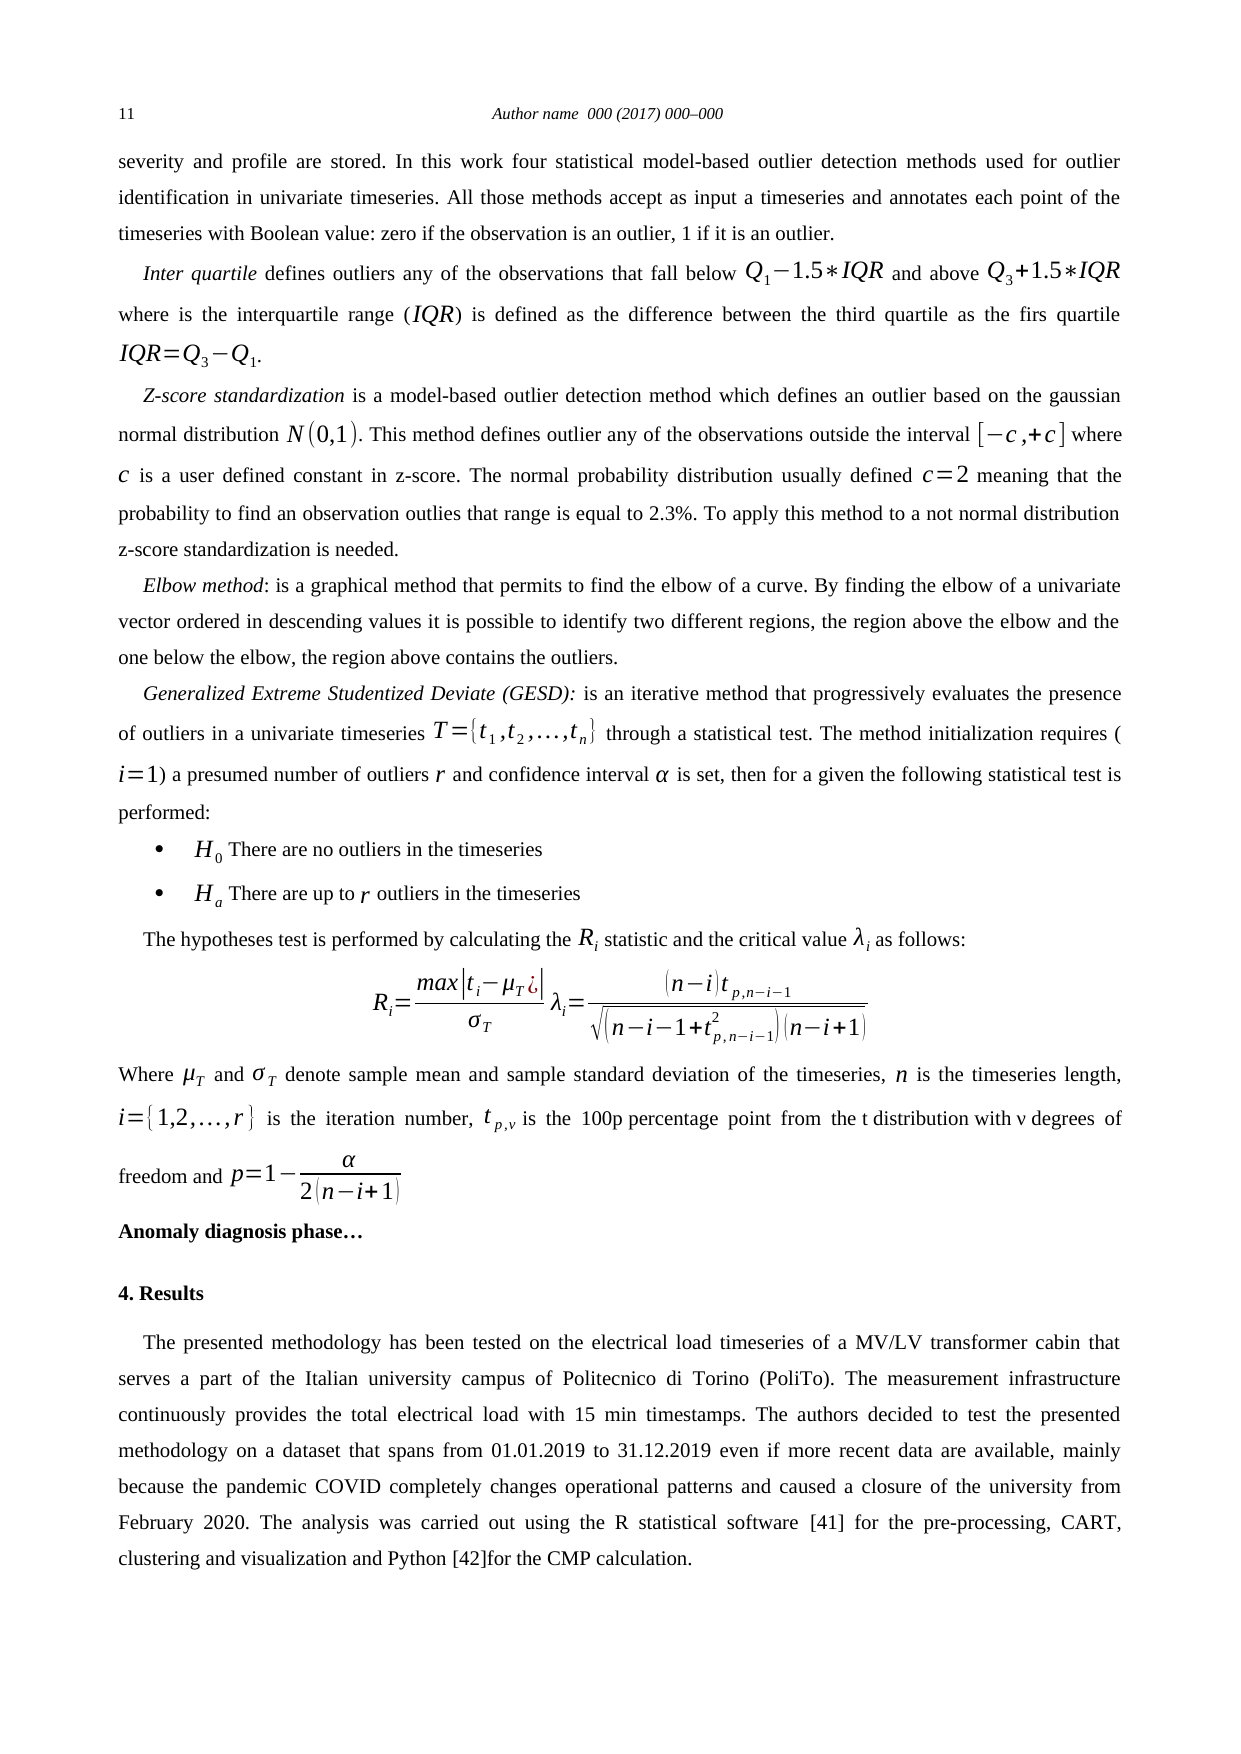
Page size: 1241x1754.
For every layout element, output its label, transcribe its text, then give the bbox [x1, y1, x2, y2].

text Z-score standardization is a model-based outlier detection method which defines an outlier based on the gaussian normal distribution . This method defines outlier any of the observations outside the interval where is a user defined constant in z-score. The normal probability distribution usually defined meaning that the probability to find an observation outlies that range is equal to 2.3%. To apply this method to a not normal distribution z-score standardization is needed. [118, 383, 1122, 561]
text Inter quartile defines outliers any of the observations that fall below and above where is the interquartile range () is defined as the difference between the third quartile as the firs quartile . [118, 257, 1122, 371]
text Where and denote sample mean and sample standard deviation of the timeseries, is the timeseries length, is the iteration number, is the 100p percentage point from the t distribution with ν degrees of freedom and [118, 1058, 1122, 1207]
text The hypotheses test is performed by calculating the statistic and the critical value as follows: [118, 923, 1122, 954]
text Anomaly diagnosis phase… [118, 1219, 1122, 1243]
text The presented methodology has been tested on the electrical load timeseries of a MV/LV transformer cabin that serves a part of the Italian university campus of Politecnico di Torino (PoliTo). The measurement infrastructure continuously provides the total electrical load with 15 min timestamps. The authors decided to test the presented methodology on a dataset that spans from 01.01.2019 to 31.12.2019 even if more recent data are available, mainly because the pandemic COVID completely changes operational patterns and caused a closure of the university from February 2020. The analysis was carried out using the R statistical software [41] for the pre-processing, CART, clustering and visualization and Python [42]for the CMP calculation. [118, 1330, 1122, 1570]
text Generalized Extreme Studentized Deviate (GESD): is an iterative method that progressively evaluates the presence of outliers in a univariate timeseries through a statistical test. The method initialization requires () a presumed number of outliers and confidence interval is set, then for a given the following statistical test is performed: [118, 681, 1122, 824]
text Elbow method: is a graphical method that permits to find the elbow of a curve. By finding the elbow of a univariate vector ordered in descending values it is possible to identify two different regions, the region above the elbow and the one below the elbow, the region above contains the outliers. [118, 573, 1122, 669]
text Results [118, 1280, 1122, 1305]
list There are no outliers in the timeseries [156, 836, 1122, 867]
list There are up to outliers in the timeseries [156, 879, 1122, 911]
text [118, 149, 1122, 245]
